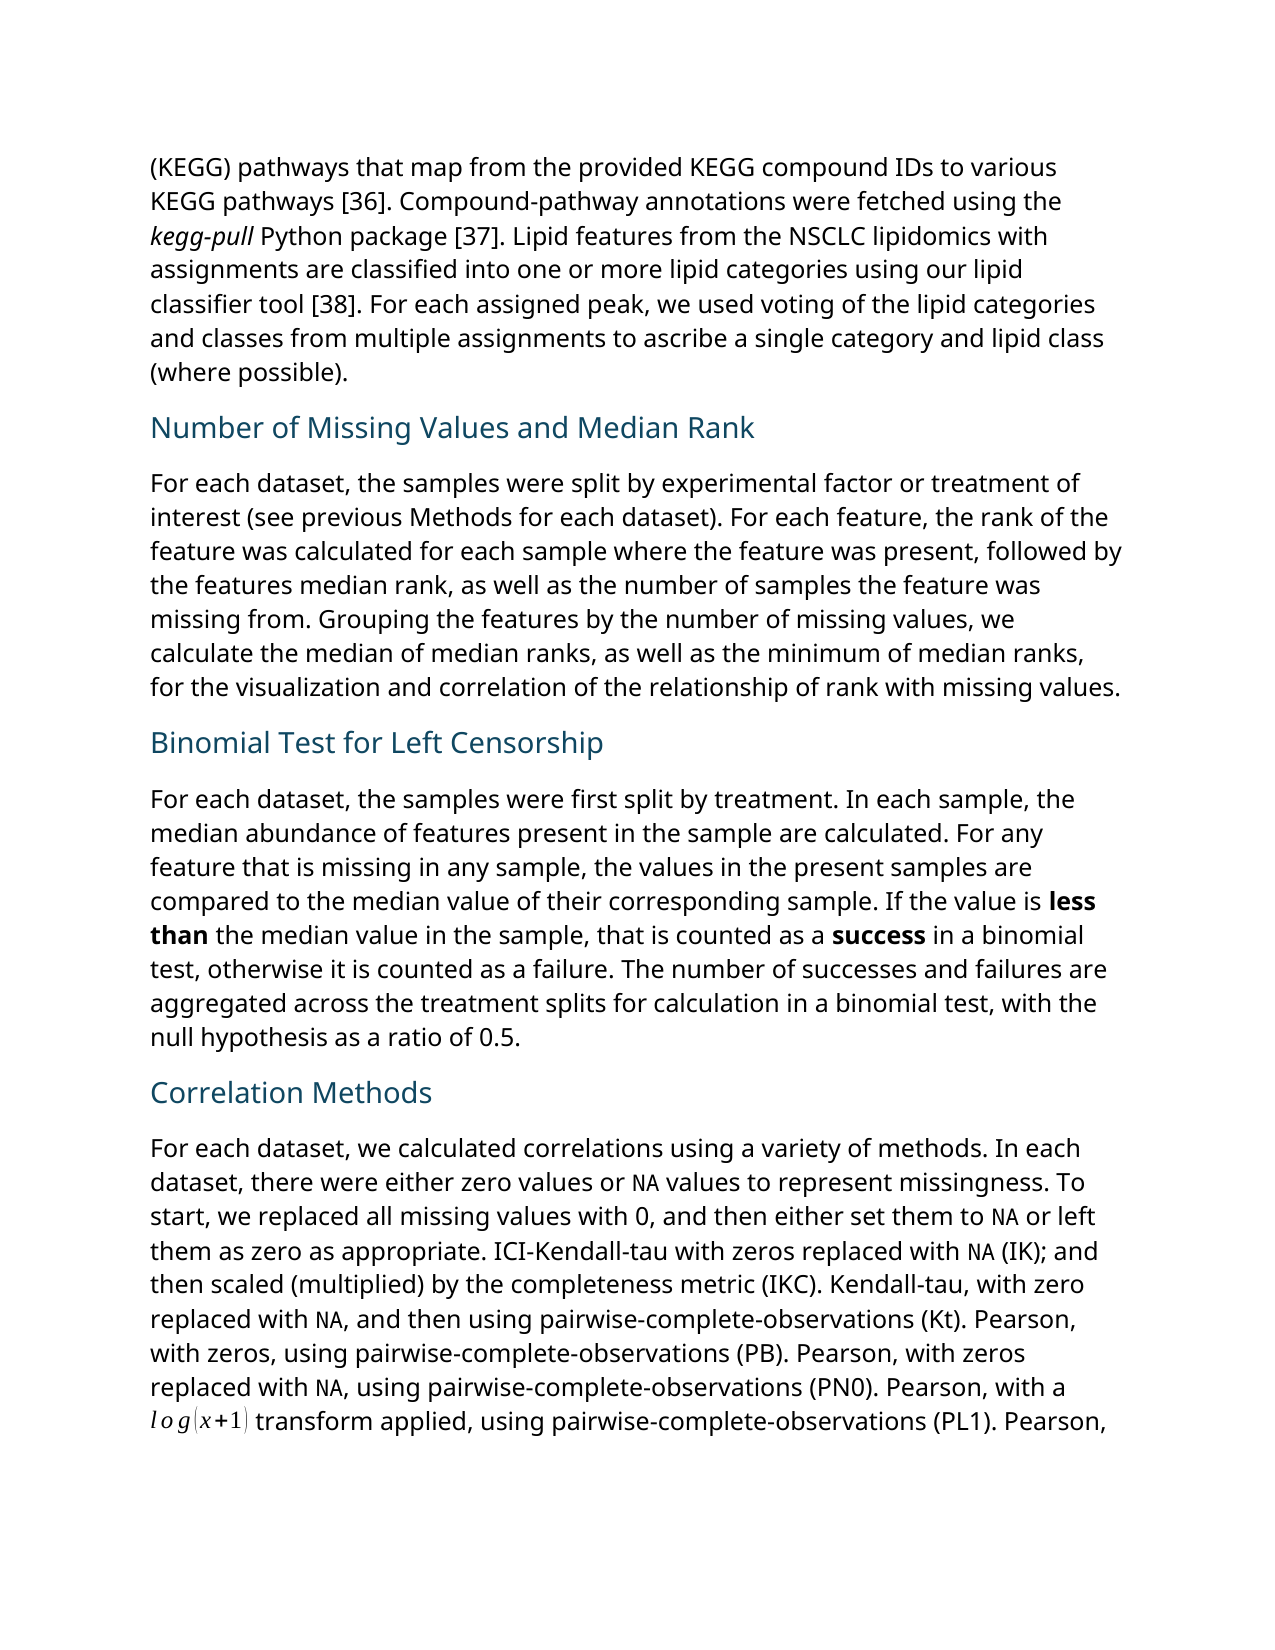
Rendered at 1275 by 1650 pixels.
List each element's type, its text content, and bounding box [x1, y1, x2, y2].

subtitle Binomial Test for Left Censorship [150, 723, 1125, 762]
subtitle Number of Missing Values and Median Rank [150, 407, 1125, 447]
text For each dataset, the samples were first split by treatment. In each sample, the median abundance of features present in the sample are calculated. For any feature that is missing in any sample, the values in the present samples are compared to the median value of their corresponding sample. If the value is less than the median value in the sample, that is counted as a success in a binomial test, otherwise it is counted as a failure. The number of successes and failures are aggregated across the treatment splits for calculation in a binomial test, with the null hypothesis as a ratio of 0.5. [150, 781, 1125, 1054]
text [150, 1131, 1125, 1437]
subtitle Correlation Methods [150, 1072, 1125, 1112]
text For each dataset, the samples were split by experimental factor or treatment of interest (see previous Methods for each dataset). For each feature, the rank of the feature was calculated for each sample where the feature was present, followed by the features median rank, as well as the number of samples the feature was missing from. Grouping the features by the number of missing values, we calculate the median of median ranks, as well as the minimum of median ranks, for the visualization and correlation of the relationship of rank with missing values. [150, 466, 1125, 704]
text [150, 150, 1125, 388]
